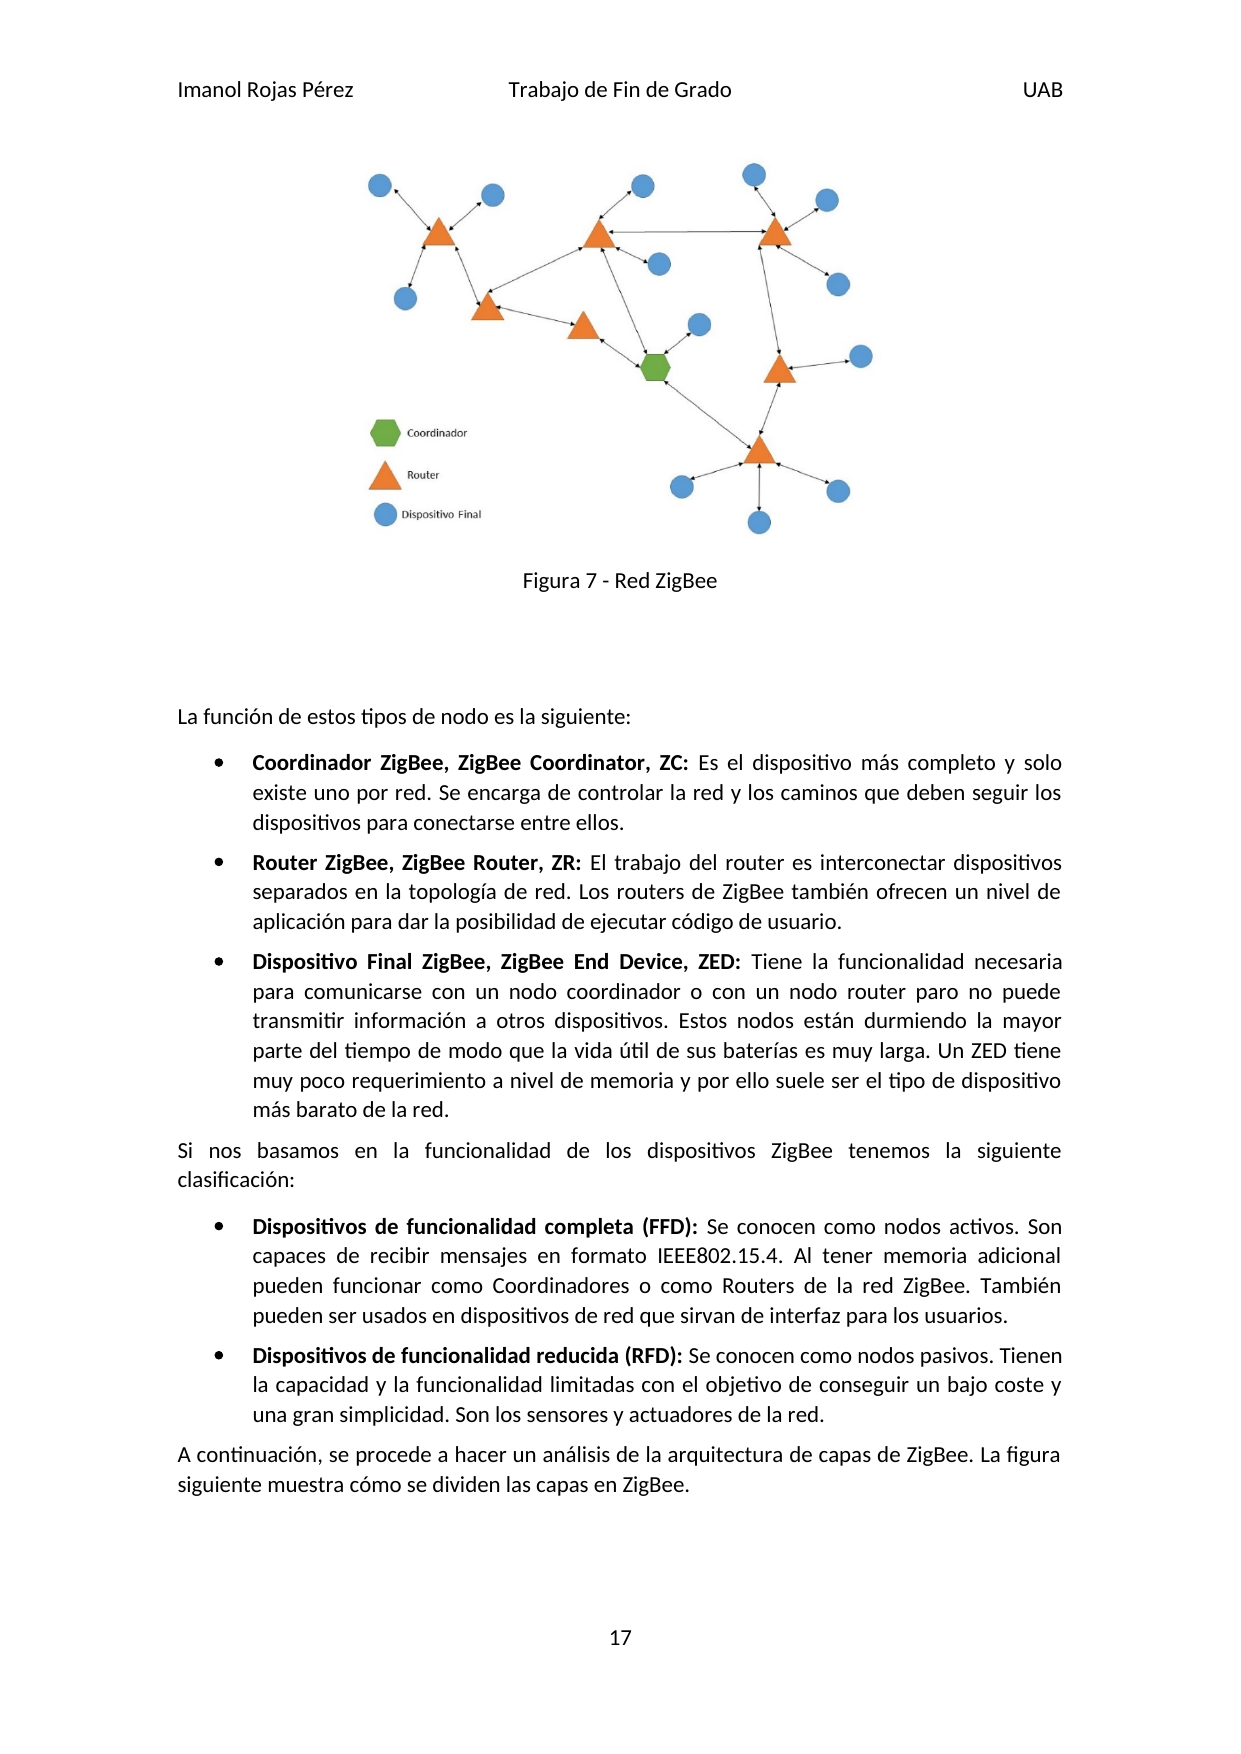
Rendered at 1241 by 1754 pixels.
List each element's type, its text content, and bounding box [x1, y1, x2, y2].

list Dispositivos de funcionalidad reducida (RFD): Se conocen como nodos pasivos. Tienen la capacidad y la funcionalidad limitadas con el objetivo de conseguir un bajo coste y una gran simplicidad. Son los sensores y actuadores de la red. [215, 1341, 1063, 1428]
text A continuación, se procede a hacer un análisis de la arquitectura de capas de ZigBee. La figura siguiente muestra cómo se dividen las capas en ZigBee. [177, 1440, 1063, 1498]
list Dispositivos de funcionalidad completa (FFD): Se conocen como nodos activos. Son capaces de recibir mensajes en formato IEEE802.15.4. Al tener memoria adicional pueden funcionar como Coordinadores o como Routers de la red ZigBee. También pueden ser usados en dispositivos de red que sirvan de interfaz para los usuarios. [215, 1212, 1063, 1329]
list Dispositivo Final ZigBee, ZigBee End Device, ZED: Tiene la funcionalidad necesaria para comunicarse con un nodo coordinador o con un nodo router paro no puede transmitir información a otros dispositivos. Estos nodos están durmiendo la mayor parte del tiempo de modo que la vida útil de sus baterías es muy larga. Un ZED tiene muy poco requerimiento a nivel de memoria y por ello suele ser el tipo de dispositivo más barato de la red. [215, 947, 1063, 1124]
picture [320, 147, 920, 554]
text La función de estos tipos de nodo es la siguiente: [177, 702, 1063, 730]
list Router ZigBee, ZigBee Router, ZR: El trabajo del router es interconectar dispositivos separados en la topología de red. Los routers de ZigBee también ofrecen un nivel de aplicación para dar la posibilidad de ejecutar código de usuario. [215, 848, 1063, 935]
list Coordinador ZigBee, ZigBee Coordinator, ZC: Es el dispositivo más completo y solo existe uno por red. Se encarga de controlar la red y los caminos que deben seguir los dispositivos para conectarse entre ellos. [215, 748, 1063, 836]
text Figura 7 - Red ZigBee [177, 566, 1063, 594]
text Si nos basamos en la funcionalidad de los dispositivos ZigBee tenemos la siguiente clasificación: [177, 1136, 1063, 1193]
